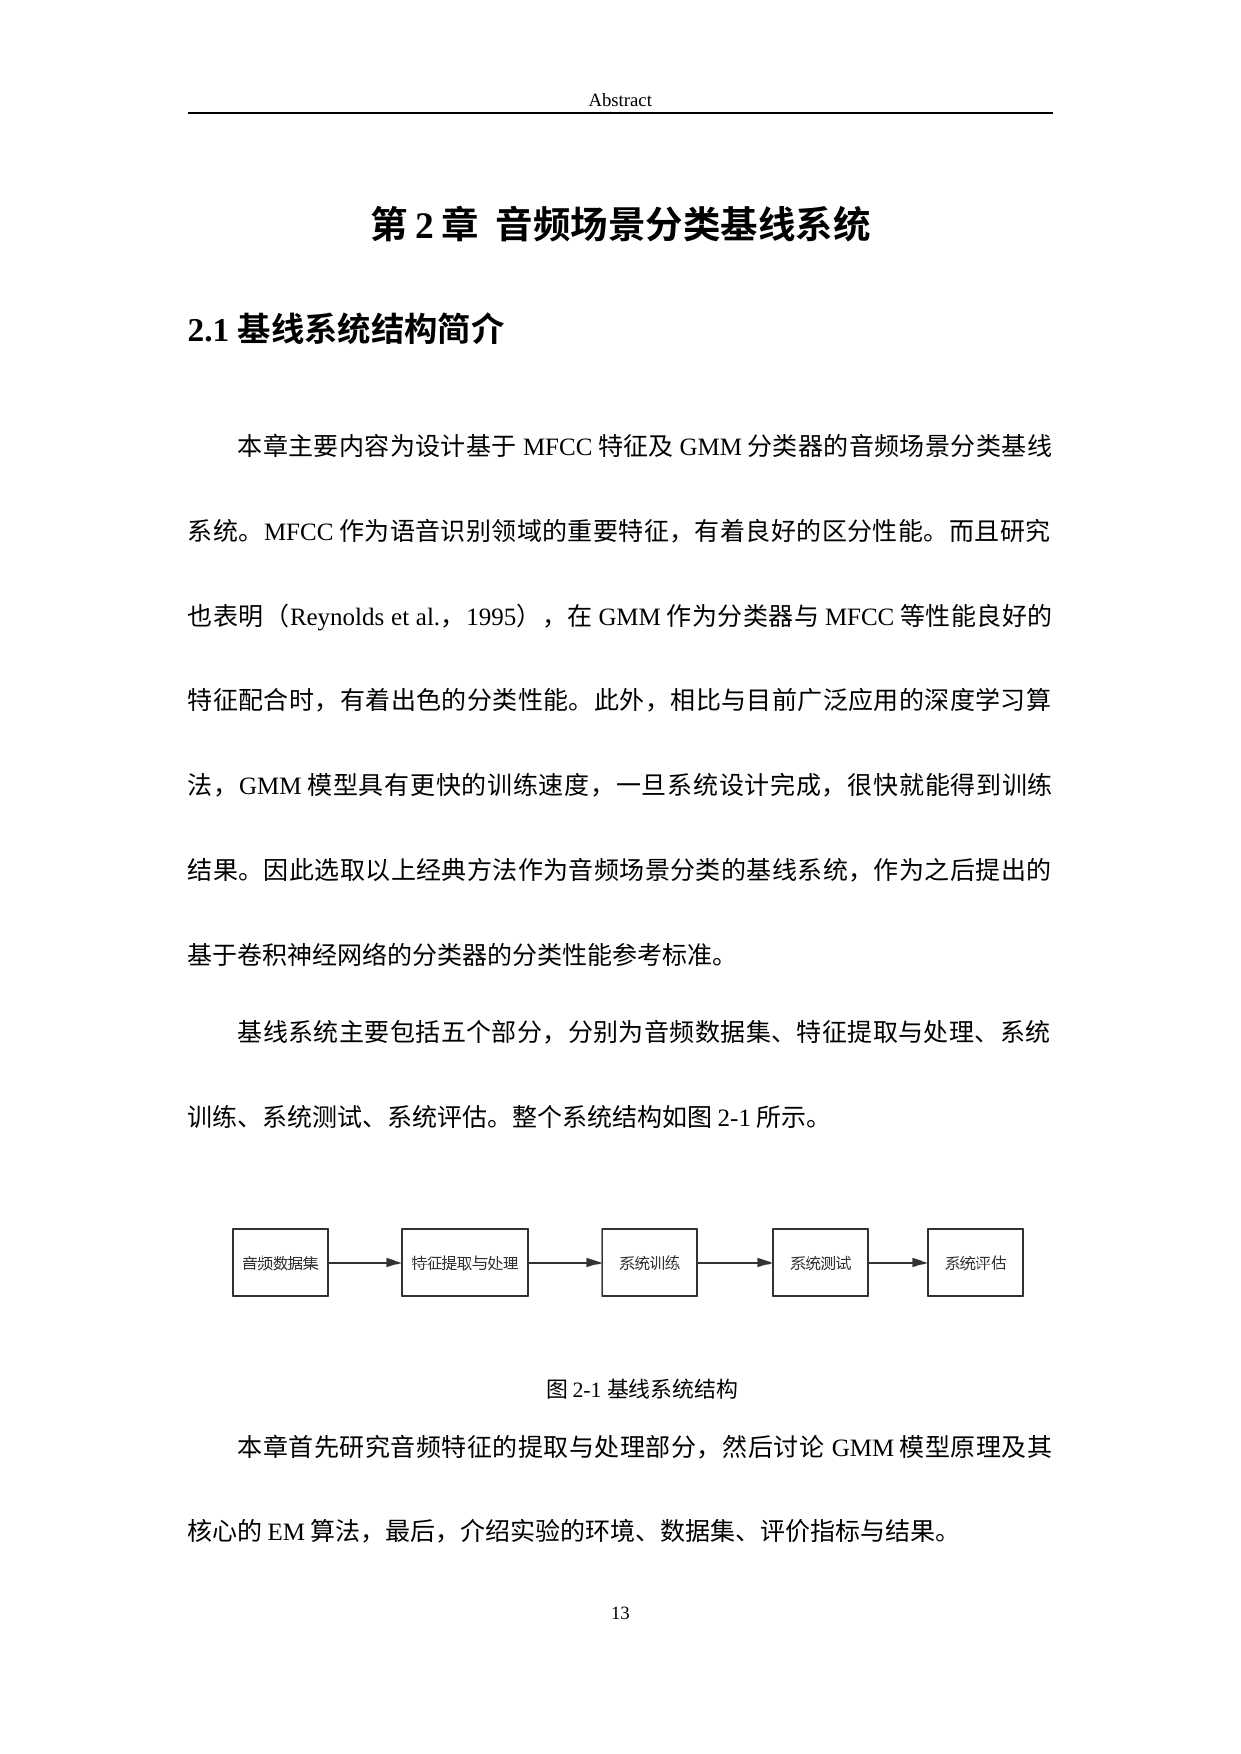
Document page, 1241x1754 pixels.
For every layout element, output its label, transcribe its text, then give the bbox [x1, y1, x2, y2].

picture [187, 1183, 1053, 1326]
text 基线系统主要包括五个部分，分别为音频数据集、特征提取与处理、系统训练、系统测试、系统评估。整个系统结构如图2-1所示。 [187, 997, 1053, 1149]
subtitle 2.1 基线系统结构简介 [187, 293, 1053, 361]
text 本章主要内容为设计基于MFCC特征及GMM分类器的音频场景分类基线系统。MFCC作为语音识别领域的重要特征，有着良好的区分性能。而且研究也表明（Reynolds et al.，1995），在GMM作为分类器与MFCC等性能良好的特征配合时，有着出色的分类性能。此外，相比与目前广泛应用的深度学习算法，GMM模型具有更快的训练速度，一旦系统设计完成，很快就能得到训练结果。因此选取以上经典方法作为音频场景分类的基线系统，作为之后提出的基于卷积神经网络的分类器的分类性能参考标准。 [187, 410, 1053, 988]
subtitle 第2章 音频场景分类基线系统 [187, 188, 1053, 256]
text 本章首先研究音频特征的提取与处理部分，然后讨论GMM模型原理及其核心的EM算法，最后，介绍实验的环境、数据集、评价指标与结果。 [187, 1411, 1053, 1564]
subtitle 图2-1 基线系统结构 [187, 1371, 1053, 1405]
